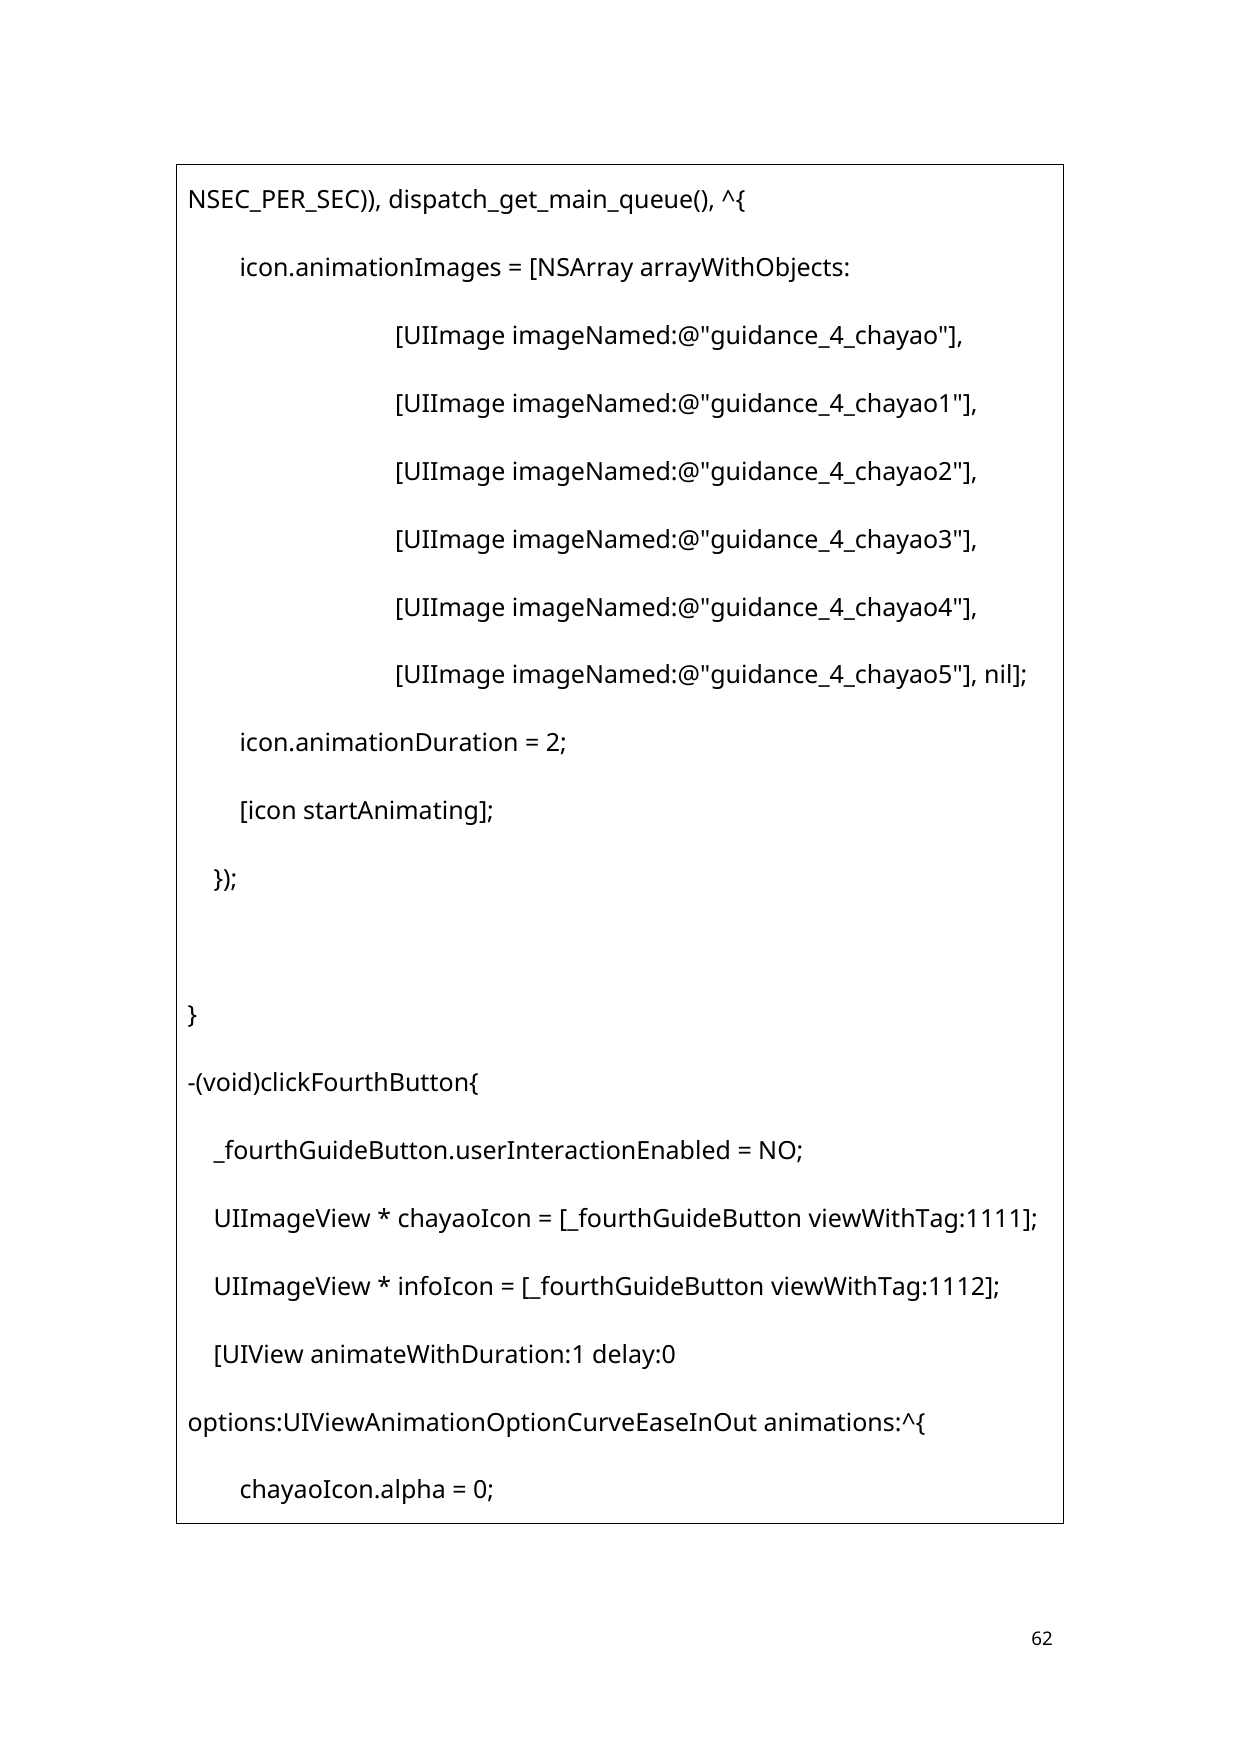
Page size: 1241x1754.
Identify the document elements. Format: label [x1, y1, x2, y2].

table_cell [177, 165, 1063, 1523]
